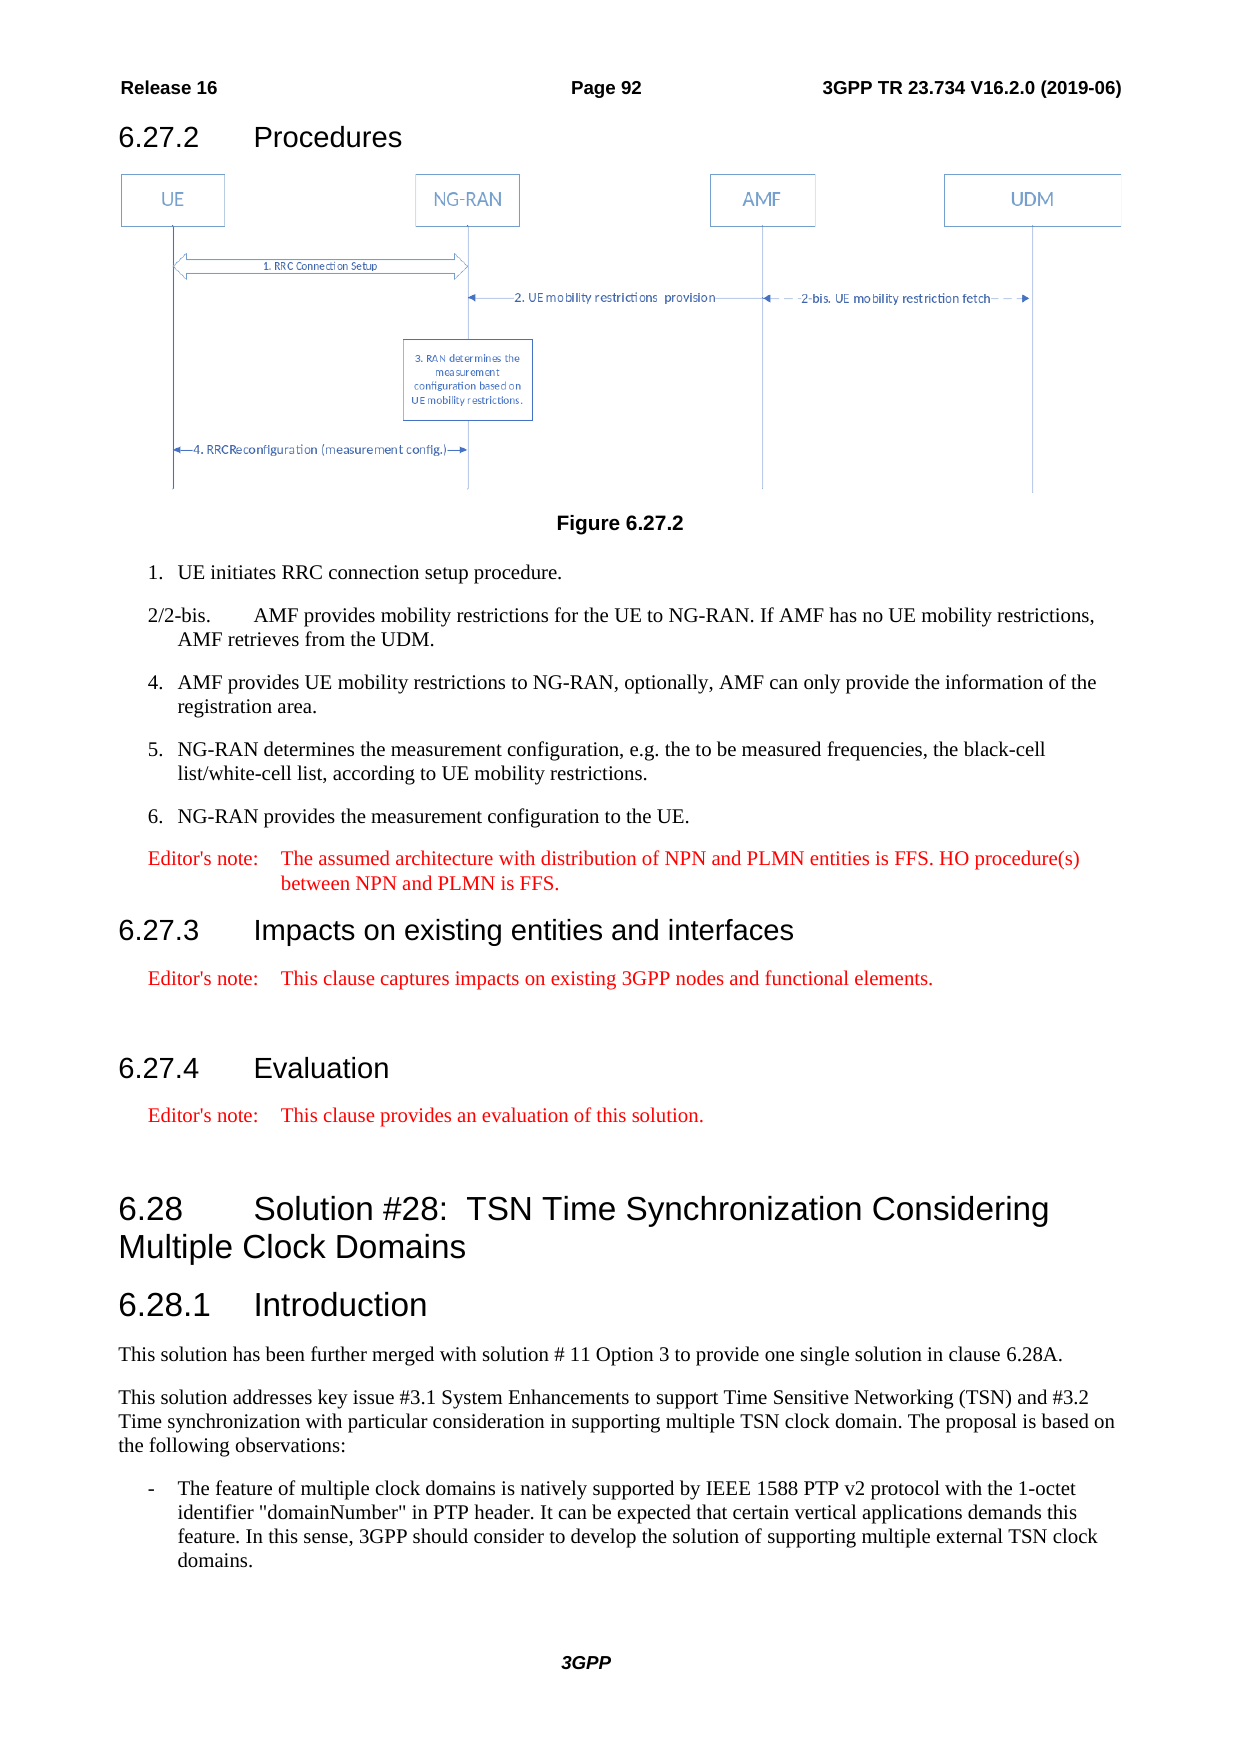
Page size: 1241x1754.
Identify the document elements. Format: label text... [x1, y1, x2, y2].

subtitle 6.28.1 Introduction [118, 1285, 1122, 1323]
subtitle 6.28 Solution #28: TSN Time Synchronization Considering Multiple Clock Domains [118, 1189, 1122, 1266]
text This solution addresses key issue #3.1 System Enhancements to support Time Sensitive Networking (TSN) and #3.2 Time synchronization with particular consideration in supporting multiple TSN clock domain. The proposal is based on the following observations: [118, 1385, 1122, 1457]
subtitle 6.27.3 Impacts on existing entities and interfaces [118, 913, 1122, 947]
subtitle 6.27.4 Evaluation [118, 1051, 1122, 1085]
text This solution has been further merged with solution # 11 Option 3 to provide one single solution in clause 6.28A. [118, 1342, 1122, 1366]
text Editor's note: This clause provides an evaluation of this solution. [148, 1103, 1122, 1127]
text 5. NG-RAN determines the measurement configuration, e.g. the to be measured frequencies, the black-cell list/white-cell list, according to UE mobility restrictions. [148, 737, 1122, 785]
text 1. UE initiates RRC connection setup procedure. [148, 560, 1122, 584]
text - The feature of multiple clock domains is natively supported by IEEE 1588 PTP v2 protocol with the 1-octet identifier "domainNumber" in PTP header. It can be expected that certain vertical applications demands this feature. In this sense, 3GPP should consider to develop the solution of supporting multiple external TSN clock domains. [148, 1476, 1122, 1572]
text 4. AMF provides UE mobility restrictions to NG-RAN, optionally, AMF can only provide the information of the registration area. [148, 670, 1122, 718]
text Figure 6.27.2 [118, 511, 1122, 535]
text Editor's note: The assumed architecture with distribution of NPN and PLMN entities is FFS. HO procedure(s) between NPN and PLMN is FFS. [148, 846, 1122, 894]
text 6. NG-RAN provides the measurement configuration to the UE. [148, 803, 1122, 828]
text 2/2-bis. AMF provides mobility restrictions for the UE to NG-RAN. If AMF has no UE mobility restrictions, AMF retrieves from the UDM. [148, 603, 1122, 651]
subtitle 6.27.2 Procedures [118, 119, 1122, 153]
text Editor's note: This clause captures impacts on existing 3GPP nodes and functional elements. [148, 966, 1122, 989]
